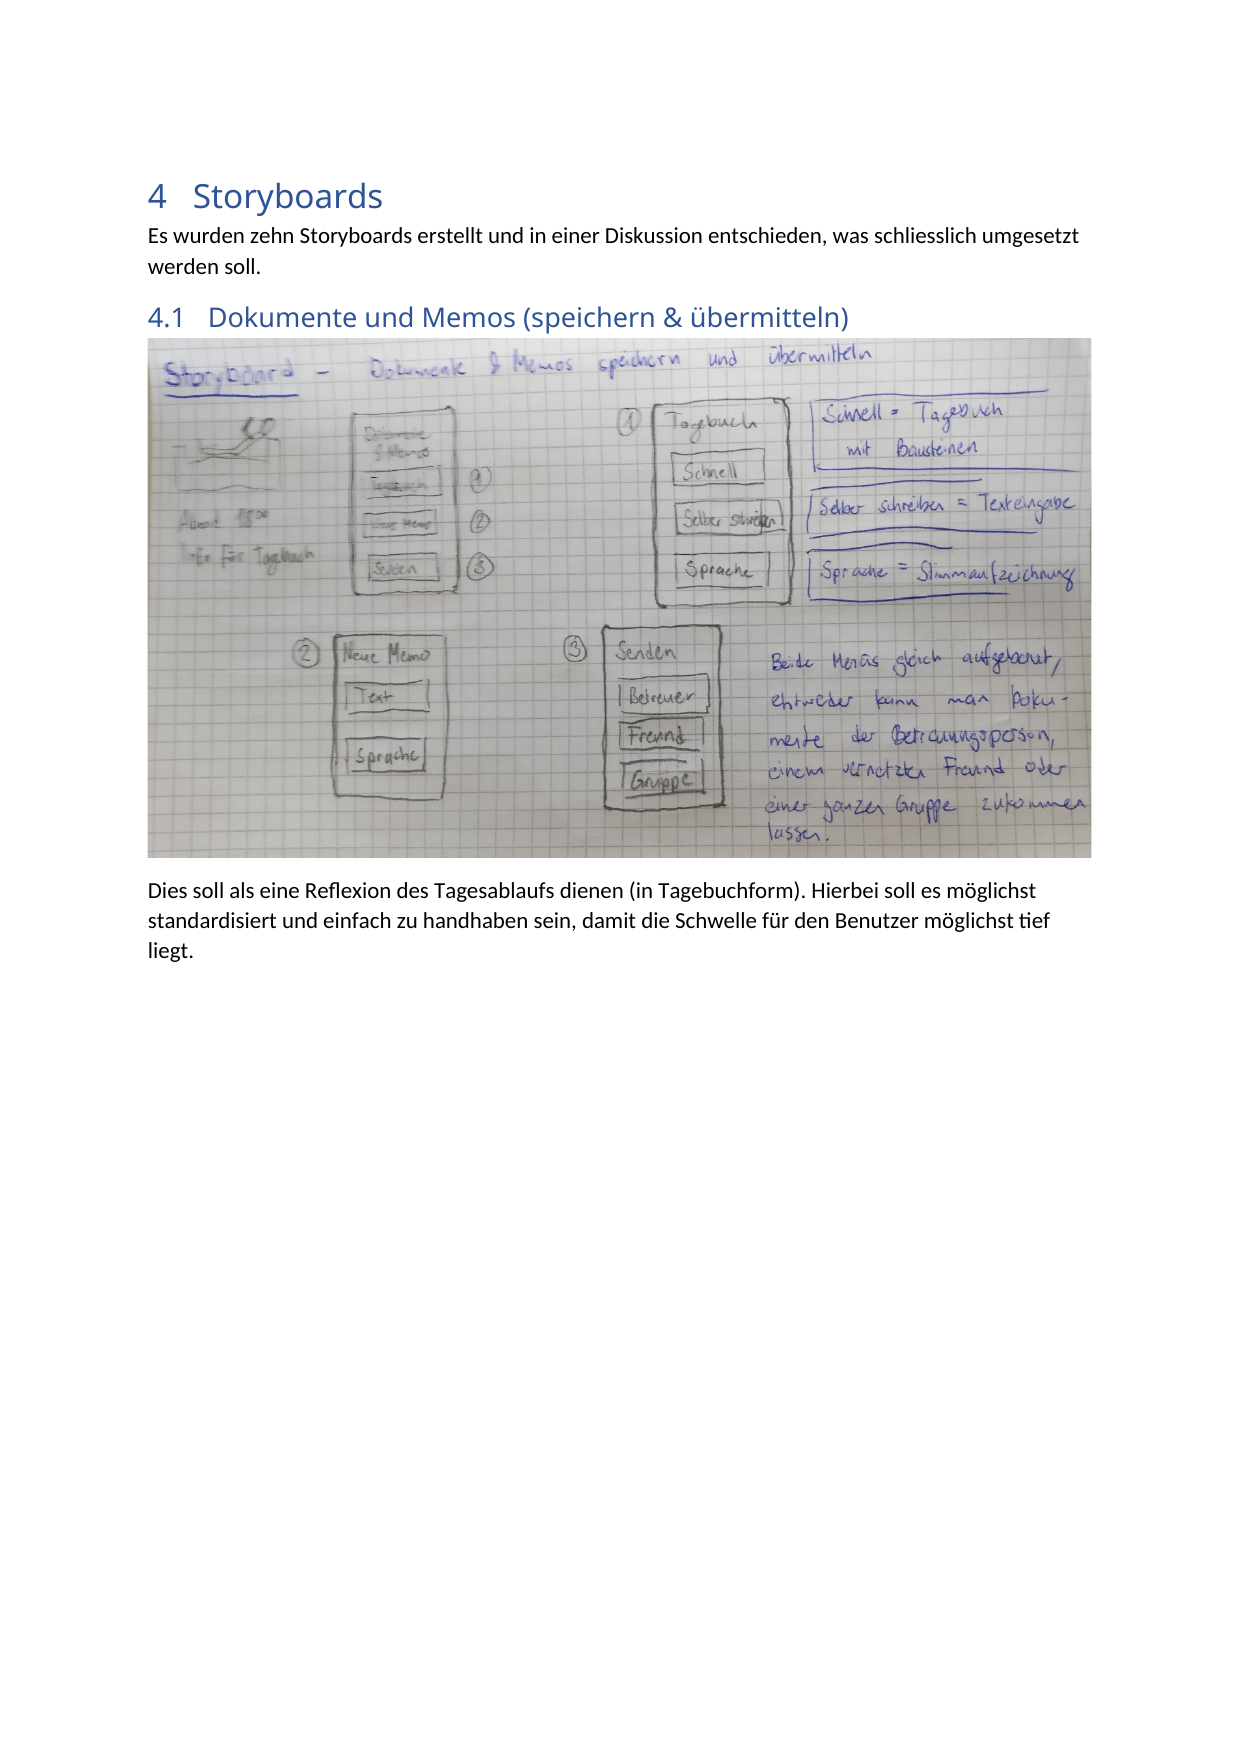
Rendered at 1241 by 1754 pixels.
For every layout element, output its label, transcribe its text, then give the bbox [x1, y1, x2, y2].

subtitle Storyboards [148, 173, 1093, 218]
subtitle Dokumente und Memos (speichern & übermitteln) [148, 299, 1093, 336]
picture [147, 338, 1092, 858]
text Es wurden zehn Storyboards erstellt und in einer Diskussion entschieden, was schliesslich umgesetzt werden soll. [148, 222, 1093, 280]
text Dies soll als eine Reflexion des Tagesablaufs dienen (in Tagebuchform). Hierbei soll es möglichst standardisiert und einfach zu handhaben sein, damit die Schwelle für den Benutzer möglichst tief liegt. [148, 876, 1093, 964]
